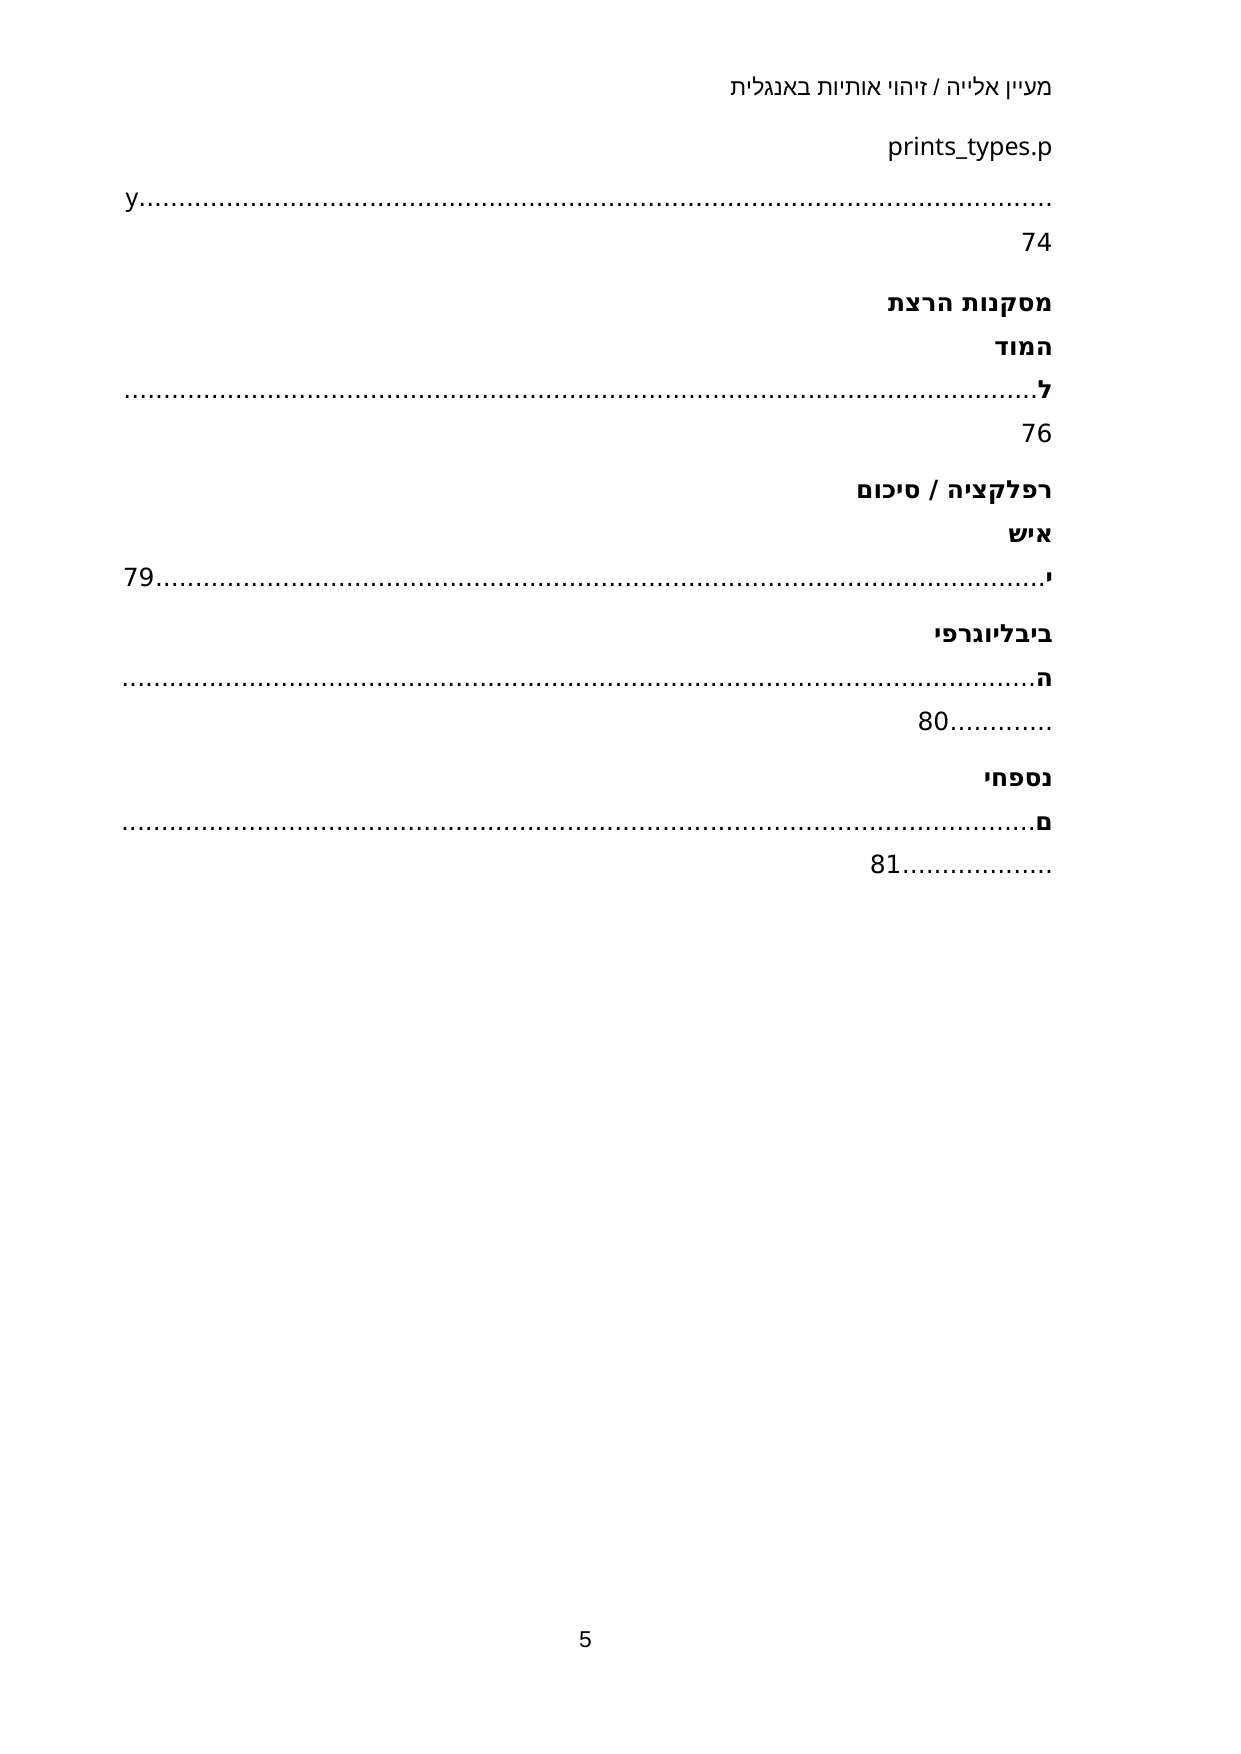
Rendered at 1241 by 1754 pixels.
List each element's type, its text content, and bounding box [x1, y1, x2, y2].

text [118, 128, 1053, 257]
text מסקנות הרצת המודל...................................................................................................................76 [118, 288, 1053, 449]
text רפלקציה / סיכום אישי................................................................................................................79 [118, 476, 1053, 592]
text ביבליוגרפיה................................................................................................................................80 [118, 619, 1053, 736]
text נספחים......................................................................................................................................81 [118, 763, 1053, 880]
